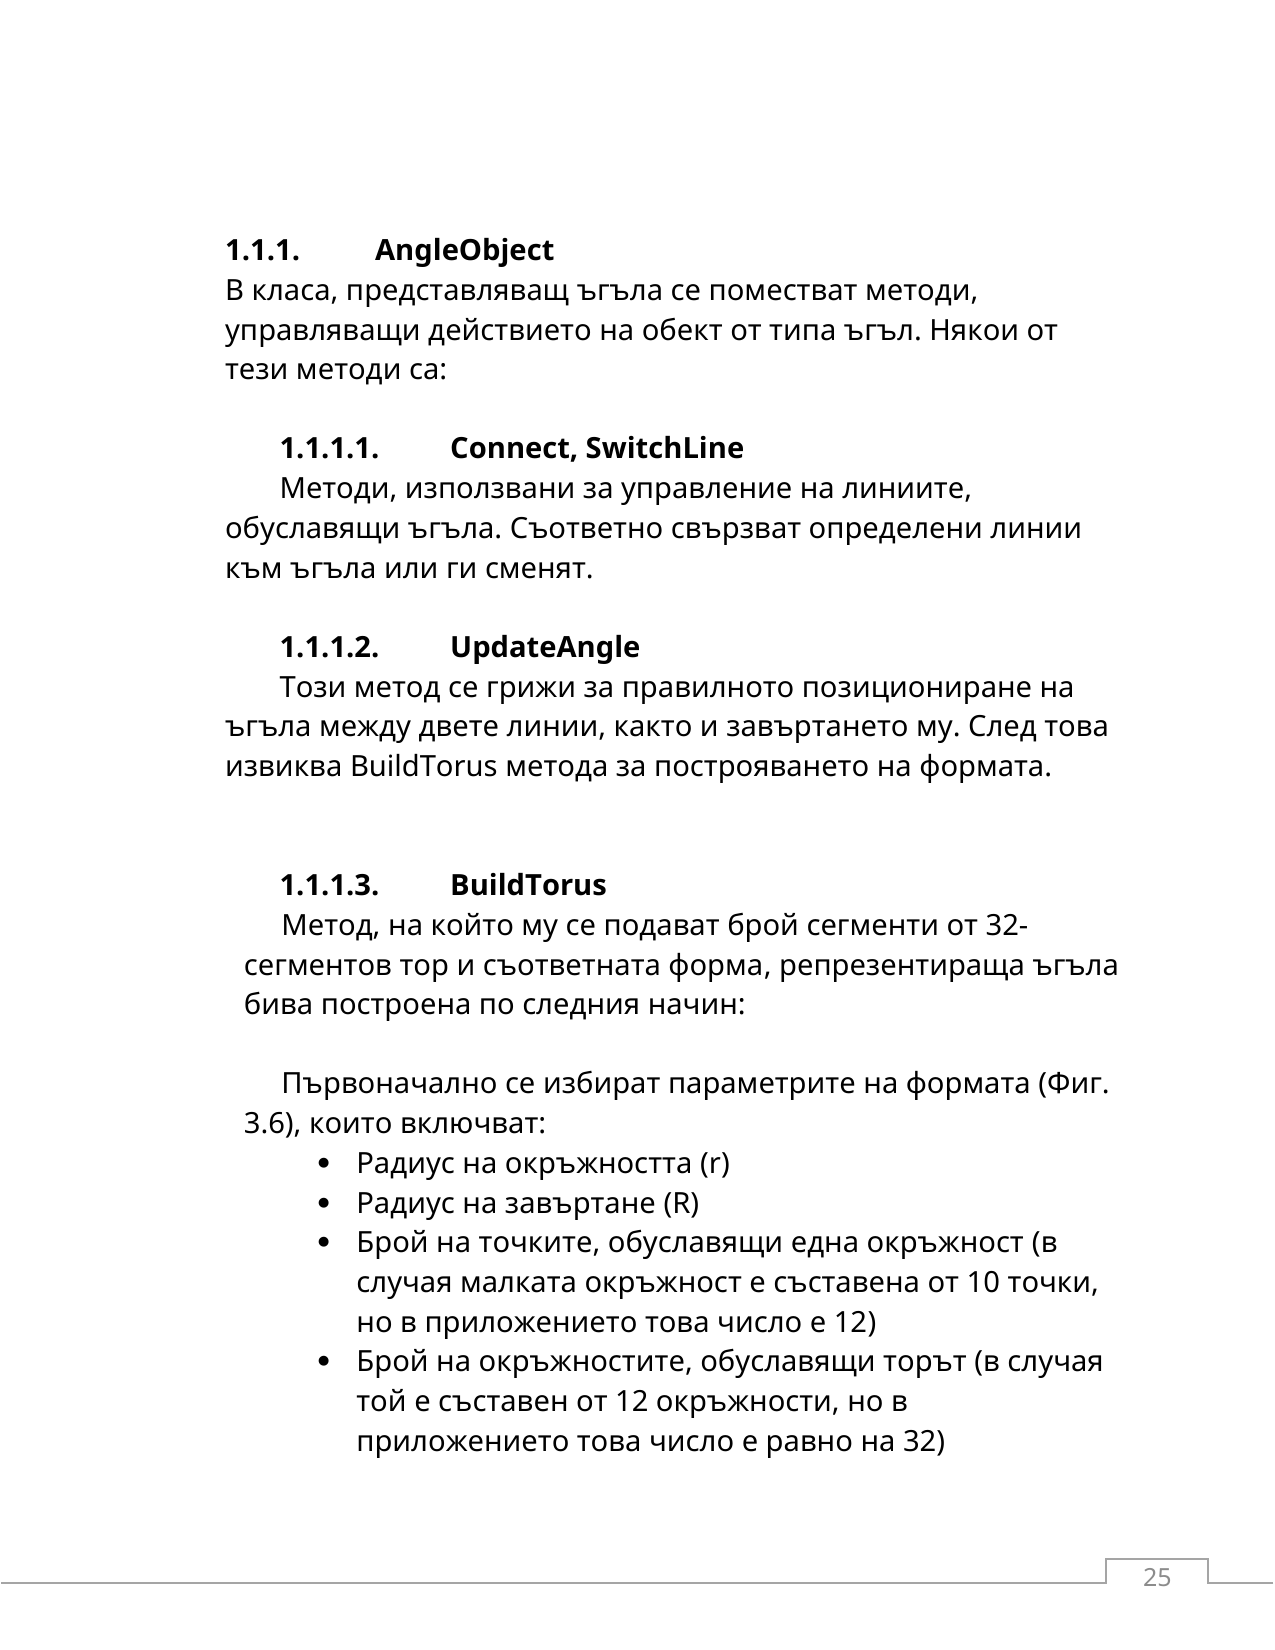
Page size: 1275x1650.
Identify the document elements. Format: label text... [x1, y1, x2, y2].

list UpdateAngle [279, 626, 1125, 666]
text Първоначално се избират параметрите на формата (Фиг. 3.6), които включват: [244, 1063, 1125, 1142]
text Метод, на който му се подават брой сегменти от 32-сегментов тор и съответната форма, репрезентираща ъгъла бива построена по следния начин: [244, 904, 1125, 1023]
list Connect, SwitchLine [279, 428, 1125, 467]
list Брой на точките, обуславящи една окръжност (в случая малката окръжност е съставена от 10 точки, но в приложението това число е 12) [319, 1222, 1125, 1341]
list Брой на окръжностите, обуславящи торът (в случая той е съставен от 12 окръжности, но в приложението това число е равно на 32) [319, 1341, 1125, 1460]
list Радиус на окръжността (r) [319, 1142, 1125, 1182]
text Методи, използвани за управление на линиите, обуславящи ъгъла. Съответно свързват определени линии към ъгъла или ги сменят. [225, 467, 1125, 587]
list BuildTorus [279, 864, 1125, 904]
list Радиус на завъртане (R) [319, 1182, 1125, 1222]
text Този метод се грижи за правилното позициониране на ъгъла между двете линии, както и завъртането му. След това извиква BuildTorus метода за построяването на формата. [225, 666, 1125, 785]
list AngleObject [225, 229, 1125, 269]
text В класа, представляващ ъгъла се поместват методи, управляващи действието на обект от типа ъгъл. Някои от тези методи са: [225, 269, 1125, 388]
